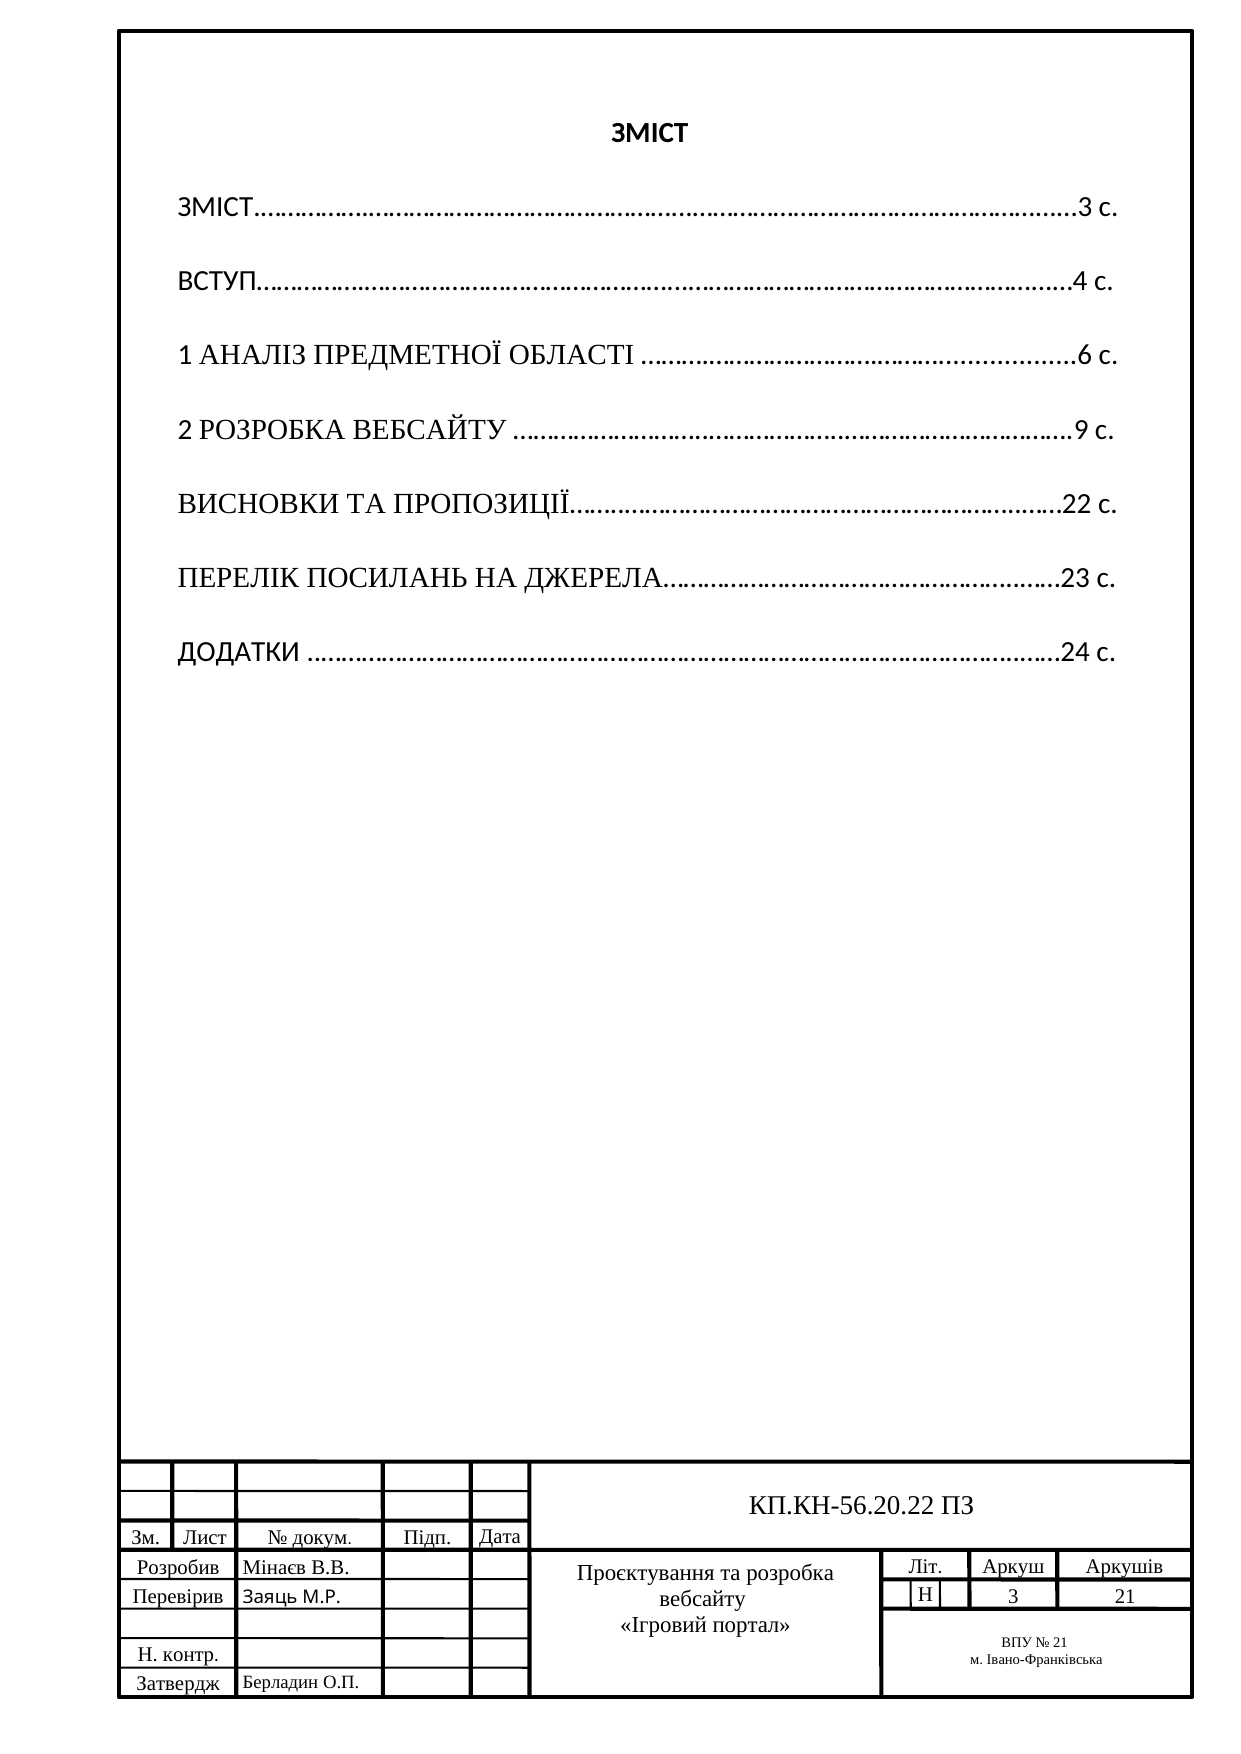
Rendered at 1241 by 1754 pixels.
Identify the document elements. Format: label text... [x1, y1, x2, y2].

text 2 РОЗРОБКА ВЕБСАЙТУ ………………………..………………..…………………………….9 с. [177, 411, 1122, 446]
text ЗМІСТ [148, 114, 1152, 149]
text ЗМІСТ.…………….………………………………………...……………………………………………...…3 с. [177, 188, 1122, 223]
text 1 АНАЛІЗ ПРЕДМЕТНОЇ ОБЛАСТІ ……….…………………….………...................6 с. [177, 336, 1122, 372]
text ДОДАТКИ ..…………………………………………………………………………………………..……24 с. [177, 633, 1122, 669]
text ВСТУП…………….………………………………………...……………………………………………...…4 с. [177, 262, 1122, 298]
text ВИСНОВКИ ТА ПРОПОЗИЦІЇ……..…………………………………………………..……22 с. [177, 485, 1122, 521]
text ПЕРЕЛІК ПОСИЛАНЬ НА ДЖЕРЕЛА……………………………………………..……23 с. [177, 559, 1122, 595]
